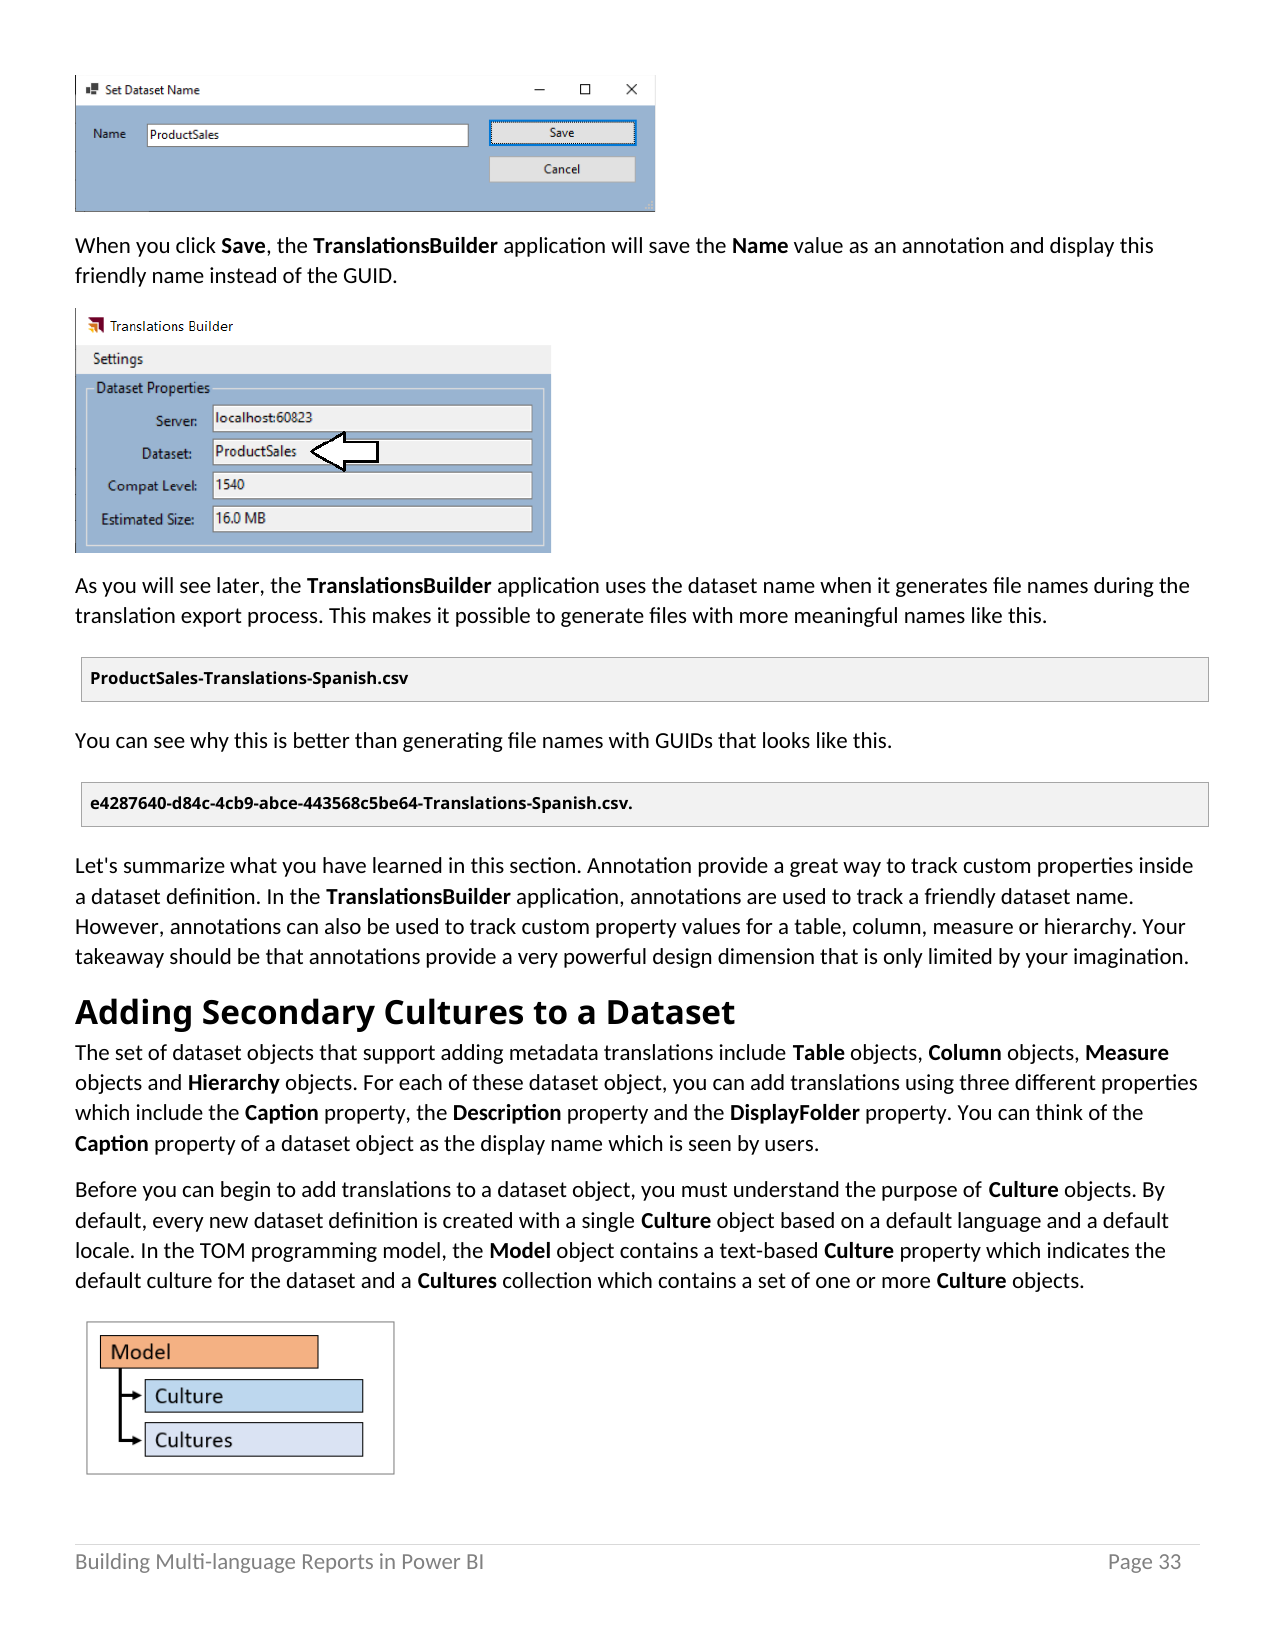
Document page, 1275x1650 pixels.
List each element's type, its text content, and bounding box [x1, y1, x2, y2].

text Before you can begin to add translations to a dataset object, you must understand the purpose of Culture objects. By default, every new dataset definition is created with a single Culture object based on a default language and a default locale. In the TOM programming model, the Model object contains a text-based Culture property which indicates the default culture for the dataset and a Cultures collection which contains a set of one or more Culture objects. [75, 1176, 1200, 1294]
text When you click Save, the TranslationsBuilder application will save the Name value as an annotation and display this friendly name instead of the GUID. [75, 231, 1200, 289]
list ProductSales-Translations-Spanish.csv [82, 658, 1208, 701]
list e4287640-d84c-4cb9-abce-443568c5be64-Translations-Spanish.csv. [82, 783, 1208, 826]
text The set of dataset objects that support adding metadata translations include Table objects, Column objects, Measure objects and Hierarchy objects. For each of these dataset object, you can add translations using three different properties which include the Caption property, the Description property and the DisplayFolder property. You can think of the Caption property of a dataset object as the display name which is seen by users. [75, 1038, 1200, 1157]
text Let's summarize what you have learned in this section. Annotation provide a great way to track custom properties inside a dataset definition. In the TranslationsBuilder application, annotations are used to track a friendly dataset name. However, annotations can also be used to track custom property values for a table, column, measure or hierarchy. Your takeaway should be that annotations provide a very powerful design dimension that is only limited by your imagination. [75, 852, 1200, 970]
picture [75, 1313, 407, 1484]
picture [75, 308, 552, 553]
subtitle Adding Secondary Cultures to a Dataset [75, 989, 1200, 1034]
text As you will see later, the TranslationsBuilder application uses the dataset name when it generates file names during the translation export process. This makes it possible to generate files with more meaningful names like this. [75, 571, 1200, 629]
picture [75, 75, 656, 212]
text You can see why this is better than generating file names with GUIDs that looks like this. [75, 727, 1200, 754]
